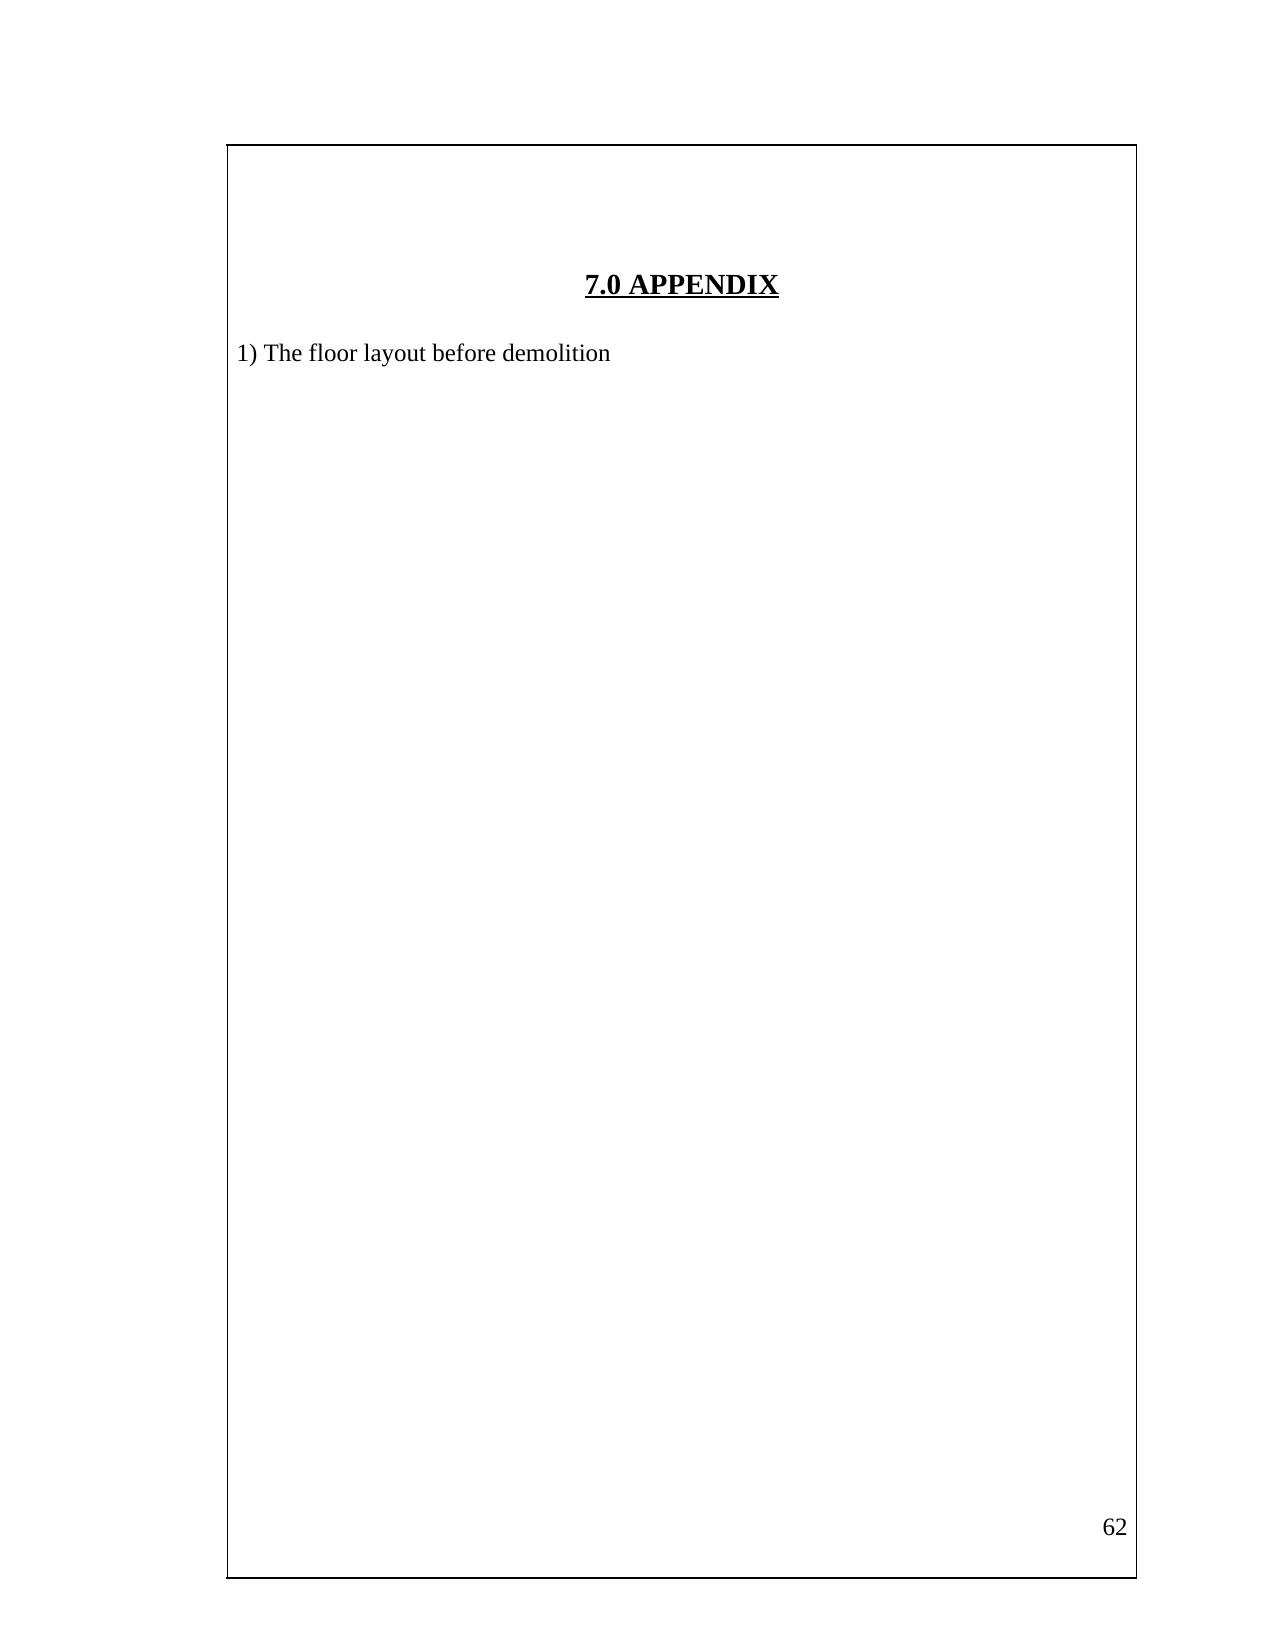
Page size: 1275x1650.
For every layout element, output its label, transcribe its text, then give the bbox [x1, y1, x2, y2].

text 1) The floor layout before demolition [236, 338, 1127, 367]
text 7.0 APPENDIX [236, 267, 1127, 300]
